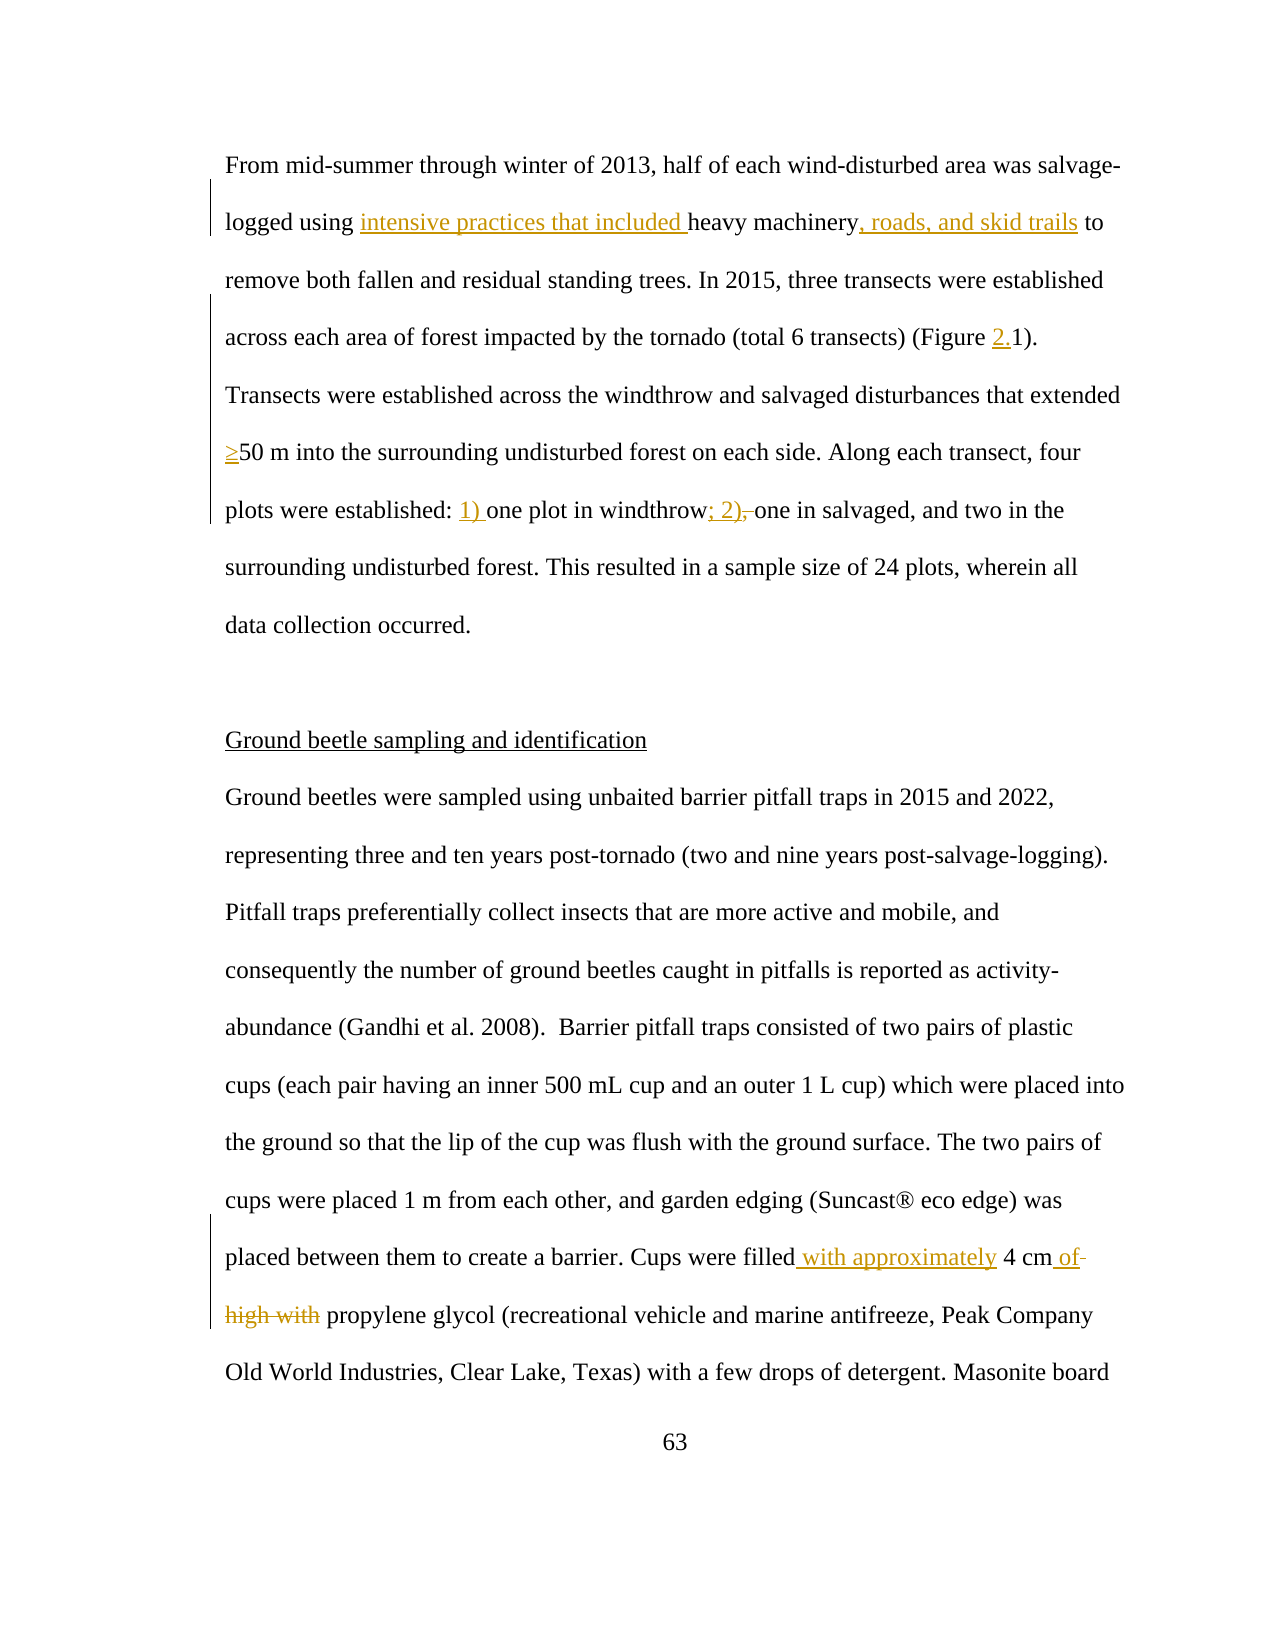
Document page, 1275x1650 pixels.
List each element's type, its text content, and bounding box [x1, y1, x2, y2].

text From mid-summer through winter of 2013, half of each wind-disturbed area was salvage-logged using heavy machinery to remove both fallen and residual standing trees. In 2015, three transects were established across each area of forest impacted by the tornado (total 6 transects) (Figure 1). Transects were established across the windthrow and salvaged disturbances that extended 50 m into the surrounding undisturbed forest on each side. Along each transect, four plots were established: one plot in windthrowone in salvaged, and two in the surrounding undisturbed forest. This resulted in a sample size of 24 plots, wherein all data collection occurred. [225, 150, 1125, 639]
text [225, 782, 1125, 1386]
text Ground beetle sampling and identification [225, 725, 1125, 754]
